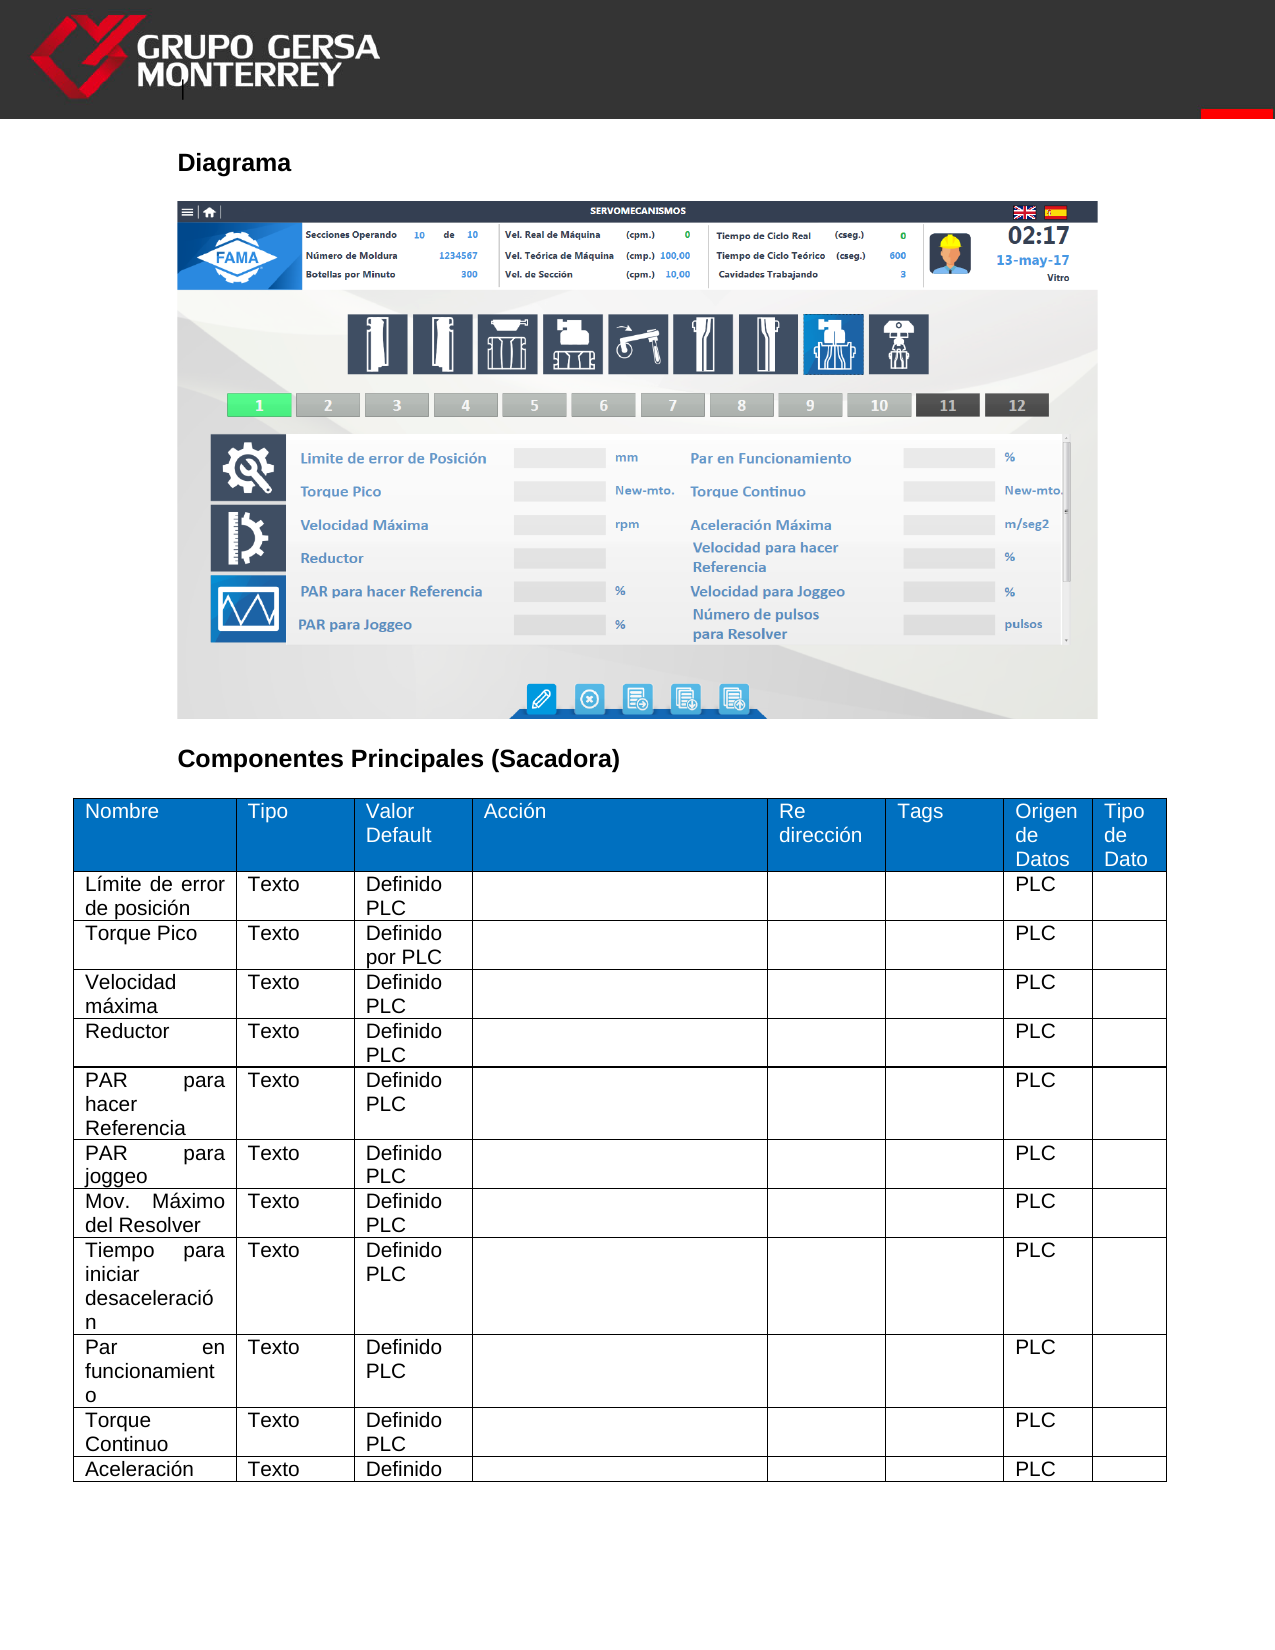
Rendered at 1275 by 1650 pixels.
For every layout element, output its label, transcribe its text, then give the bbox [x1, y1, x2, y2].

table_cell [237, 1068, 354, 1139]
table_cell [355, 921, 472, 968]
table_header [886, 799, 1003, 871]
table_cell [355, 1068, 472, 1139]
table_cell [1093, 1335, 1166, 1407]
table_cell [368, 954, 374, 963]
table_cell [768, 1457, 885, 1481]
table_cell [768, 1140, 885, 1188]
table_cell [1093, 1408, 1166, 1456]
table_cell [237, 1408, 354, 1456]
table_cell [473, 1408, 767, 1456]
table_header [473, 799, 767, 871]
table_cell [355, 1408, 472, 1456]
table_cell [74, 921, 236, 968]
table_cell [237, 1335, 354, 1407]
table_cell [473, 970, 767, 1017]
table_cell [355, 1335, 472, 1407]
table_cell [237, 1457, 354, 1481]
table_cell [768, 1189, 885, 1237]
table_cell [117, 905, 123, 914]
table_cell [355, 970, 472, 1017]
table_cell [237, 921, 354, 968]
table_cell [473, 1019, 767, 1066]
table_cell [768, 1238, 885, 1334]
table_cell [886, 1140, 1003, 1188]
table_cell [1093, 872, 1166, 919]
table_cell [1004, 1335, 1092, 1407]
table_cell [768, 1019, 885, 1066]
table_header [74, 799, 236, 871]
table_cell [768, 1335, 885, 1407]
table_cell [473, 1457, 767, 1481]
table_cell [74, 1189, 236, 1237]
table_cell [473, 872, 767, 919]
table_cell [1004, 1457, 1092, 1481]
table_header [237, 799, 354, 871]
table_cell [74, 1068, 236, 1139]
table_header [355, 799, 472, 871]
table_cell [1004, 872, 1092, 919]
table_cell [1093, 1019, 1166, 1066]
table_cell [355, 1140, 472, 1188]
picture [0, 0, 1275, 119]
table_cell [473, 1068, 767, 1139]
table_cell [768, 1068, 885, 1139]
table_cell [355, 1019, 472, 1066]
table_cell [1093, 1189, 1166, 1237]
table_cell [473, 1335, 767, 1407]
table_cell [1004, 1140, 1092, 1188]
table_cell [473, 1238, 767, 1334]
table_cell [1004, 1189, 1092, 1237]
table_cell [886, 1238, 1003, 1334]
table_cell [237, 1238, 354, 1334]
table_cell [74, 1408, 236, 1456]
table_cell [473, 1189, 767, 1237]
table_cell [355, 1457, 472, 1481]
text Diagrama [177, 148, 1098, 176]
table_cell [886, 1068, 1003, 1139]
text Componentes Principales (Sacadora) [177, 744, 1098, 772]
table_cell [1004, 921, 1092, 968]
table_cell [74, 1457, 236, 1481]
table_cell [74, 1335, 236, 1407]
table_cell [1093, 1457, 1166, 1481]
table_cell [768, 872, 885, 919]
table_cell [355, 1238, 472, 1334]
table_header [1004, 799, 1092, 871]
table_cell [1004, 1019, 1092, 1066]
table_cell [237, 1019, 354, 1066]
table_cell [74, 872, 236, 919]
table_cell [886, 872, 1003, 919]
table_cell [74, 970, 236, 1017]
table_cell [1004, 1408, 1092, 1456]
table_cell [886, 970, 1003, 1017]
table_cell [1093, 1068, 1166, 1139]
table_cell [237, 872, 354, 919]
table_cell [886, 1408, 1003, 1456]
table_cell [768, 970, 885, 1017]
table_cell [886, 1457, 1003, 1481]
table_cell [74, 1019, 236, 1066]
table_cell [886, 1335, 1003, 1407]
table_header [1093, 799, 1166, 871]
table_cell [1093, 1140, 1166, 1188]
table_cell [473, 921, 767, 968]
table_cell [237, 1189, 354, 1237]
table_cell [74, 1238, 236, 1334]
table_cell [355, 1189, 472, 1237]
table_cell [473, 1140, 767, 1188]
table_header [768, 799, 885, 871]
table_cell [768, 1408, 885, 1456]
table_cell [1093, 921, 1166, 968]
picture [177, 201, 1098, 719]
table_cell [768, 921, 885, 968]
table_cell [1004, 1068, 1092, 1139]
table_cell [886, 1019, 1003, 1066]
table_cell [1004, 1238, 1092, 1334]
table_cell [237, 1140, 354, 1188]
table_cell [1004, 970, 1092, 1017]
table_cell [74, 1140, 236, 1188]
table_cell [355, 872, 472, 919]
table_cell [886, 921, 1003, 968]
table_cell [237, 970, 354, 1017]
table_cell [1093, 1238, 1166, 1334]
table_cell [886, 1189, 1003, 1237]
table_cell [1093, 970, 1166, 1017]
